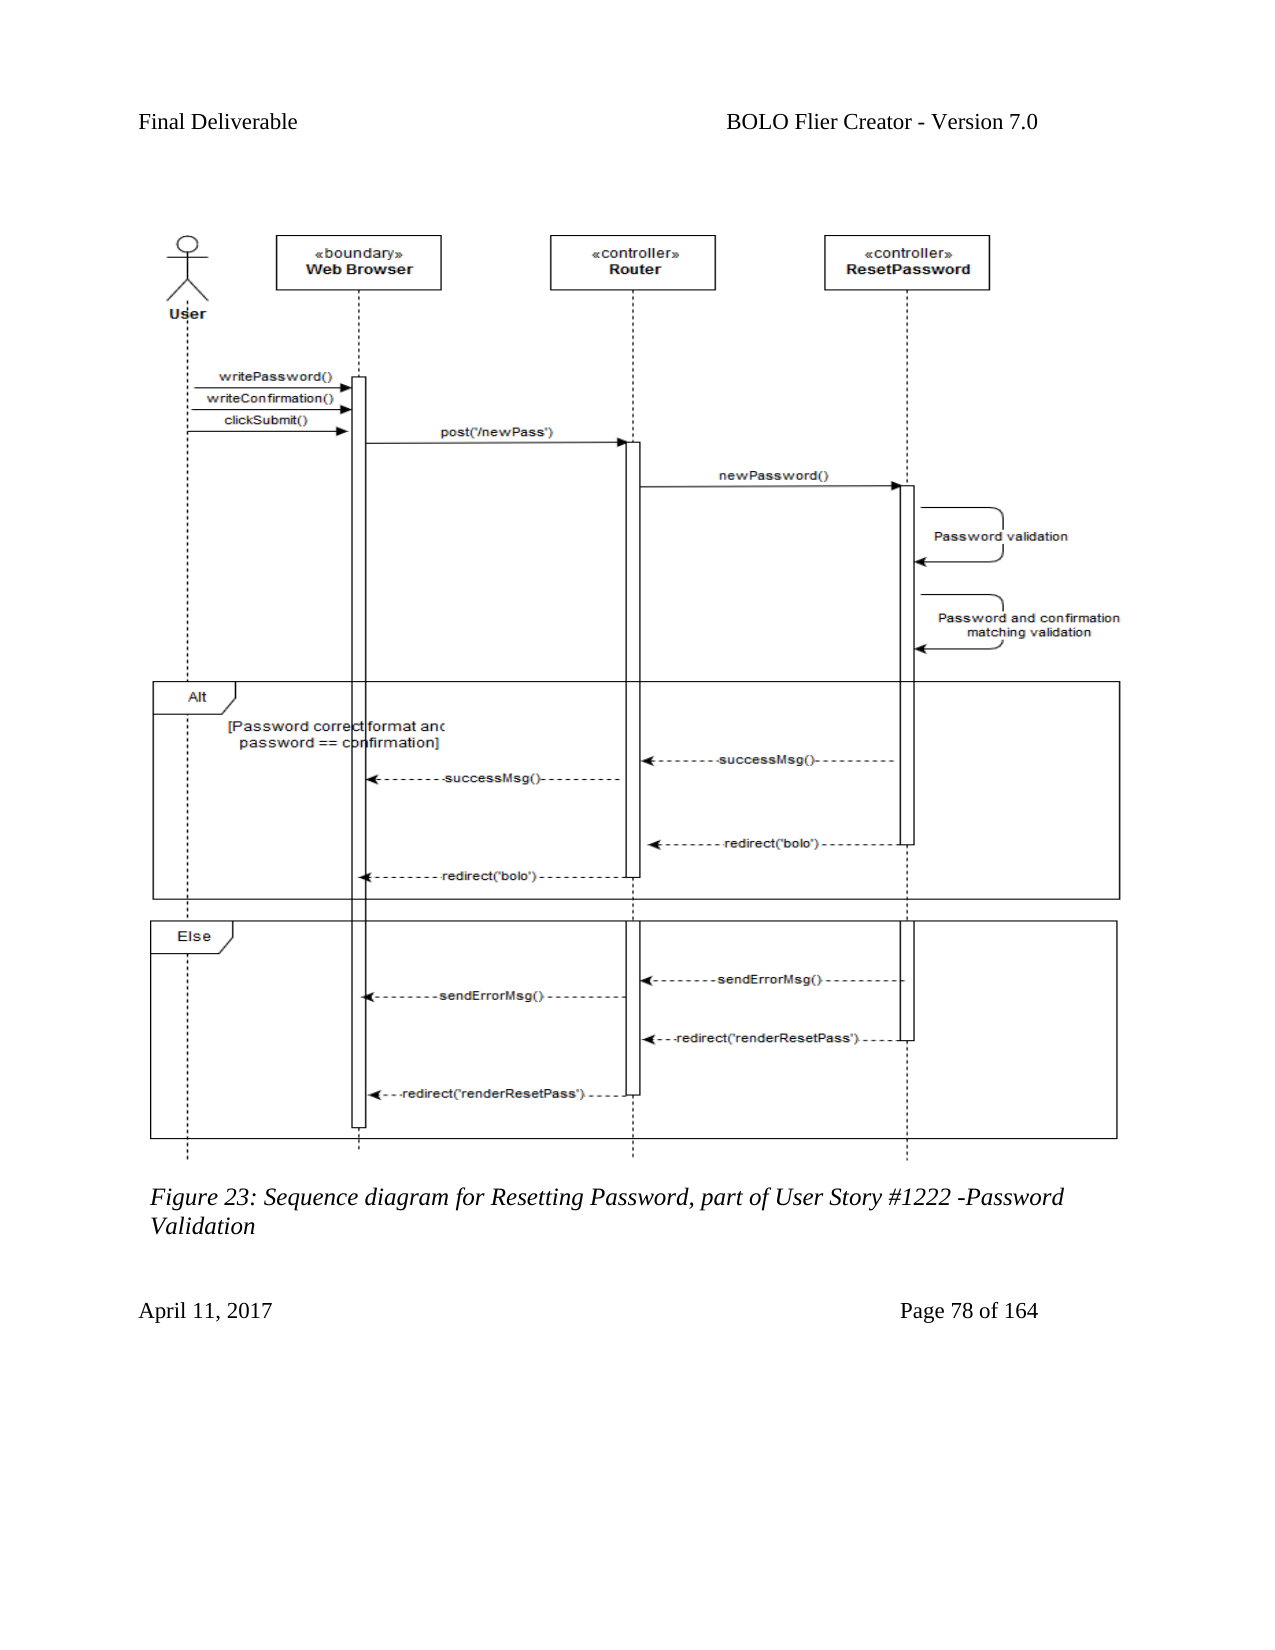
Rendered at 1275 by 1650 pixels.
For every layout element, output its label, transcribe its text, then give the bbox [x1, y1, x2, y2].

picture [150, 235, 1125, 1162]
text Figure 23: Sequence diagram for Resetting Password, part of User Story #1222 -Password Validation [150, 1182, 1125, 1240]
